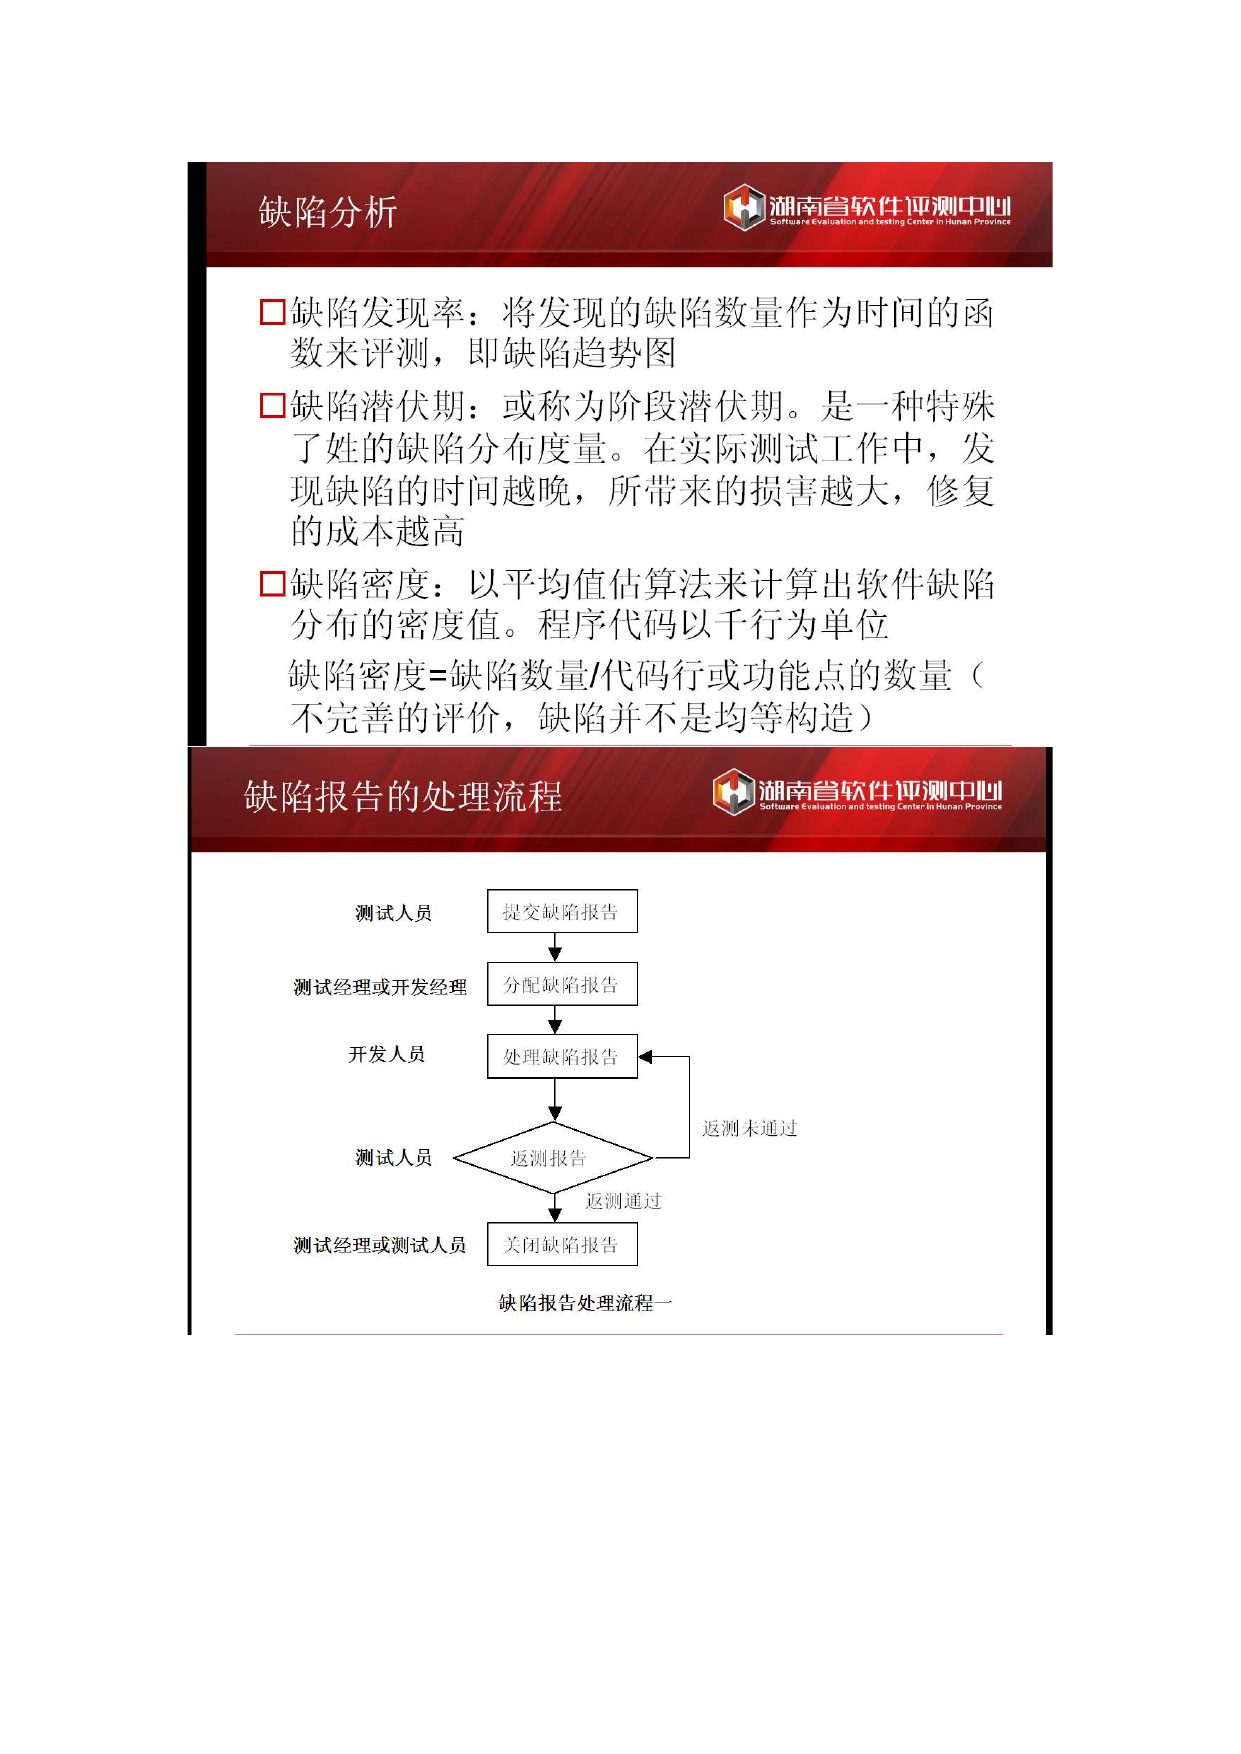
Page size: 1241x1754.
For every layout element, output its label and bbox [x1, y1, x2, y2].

picture [187, 747, 1053, 1335]
picture [187, 162, 1053, 746]
